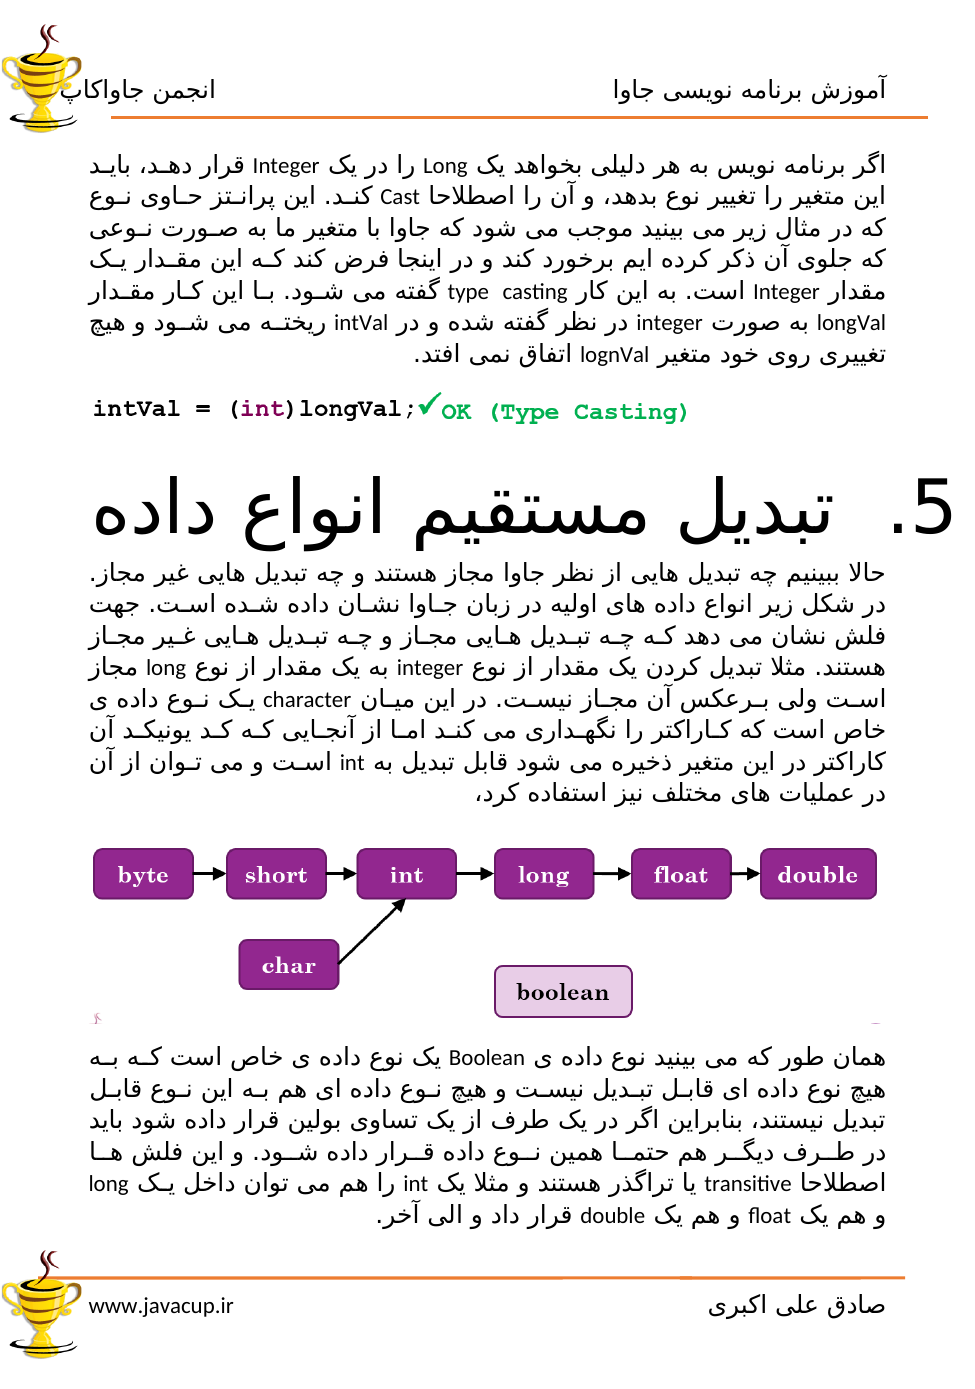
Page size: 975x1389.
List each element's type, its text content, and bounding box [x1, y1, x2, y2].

picture [88, 826, 887, 1024]
picture [0, 1247, 82, 1358]
text حالا ببینیم چه تبدیل هایی از نظر جاوا مجاز هستند و چه تبدیل هایی غیر مجاز. در شکل زیر انواع داده های اولیه در زبان جاوا نشان داده شده است. جهت فلش نشان می دهد که چه تبدیل هایی مجاز و چه تبدیل هایی غیر مجاز هستند. مثلا تبدیل کردن یک مقدار از نوع integer به یک مقدار از نوع long مجاز است ولی برعکس آن مجاز نیست. در این میان character یک نوع داده ی خاص است که کاراکتر را نگهداری می کند اما از آنجایی که کد یونیکد آن کاراکتر در این متغیر ذخیره می شود قابل تبدیل به int است و می توان از آن در عملیات های مختلف نیز استفاده کرد، [89, 558, 886, 807]
picture [88, 386, 701, 437]
subtitle تبدیل مستقیم انواع داده [89, 464, 886, 551]
picture [0, 21, 82, 132]
text اگر برنامه نویس به هر دلیلی بخواهد یک Long را در یک Integer قرار دهد، باید این متغیر را تغییر نوع بدهد، و آن را اصطلاحا Cast کند. این پرانتز حاوی نوع که در مثال زیر می بینید موجب می شود که جاوا با متغیر ما به صورت نوعی که جلوی آن ذکر کرده ایم برخورد کند و در اینجا فرض کند که این مقدار یک مقدار Integer است. به این کار type casting گفته می شود. با این کار مقدار longVal به صورت integer در نظر گفته شده و در intVal ریخته می شود و هیچ تغییری روی خود متغیر lognVal اتفاق نمی افتد. [89, 150, 886, 368]
text همان طور که می بینید نوع داده ی Boolean یک نوع داده ی خاص است که به هیچ نوع داده ای قابل تبدیل نیست و هیچ نوع داده ای هم به این نوع قابل تبدیل نیستند، بنابراین اگر در یک طرف از یک تساوی بولین قرار داده شود باید در طرف دیگر هم حتما همین نوع داده قرار داده شود. و این فلش ها اصطلاحا transitive یا تراگذر هستند و مثلا یک int را هم می توان داخل یک long و هم یک float و هم یک double قرار داد و الی آخر. [89, 1043, 886, 1229]
